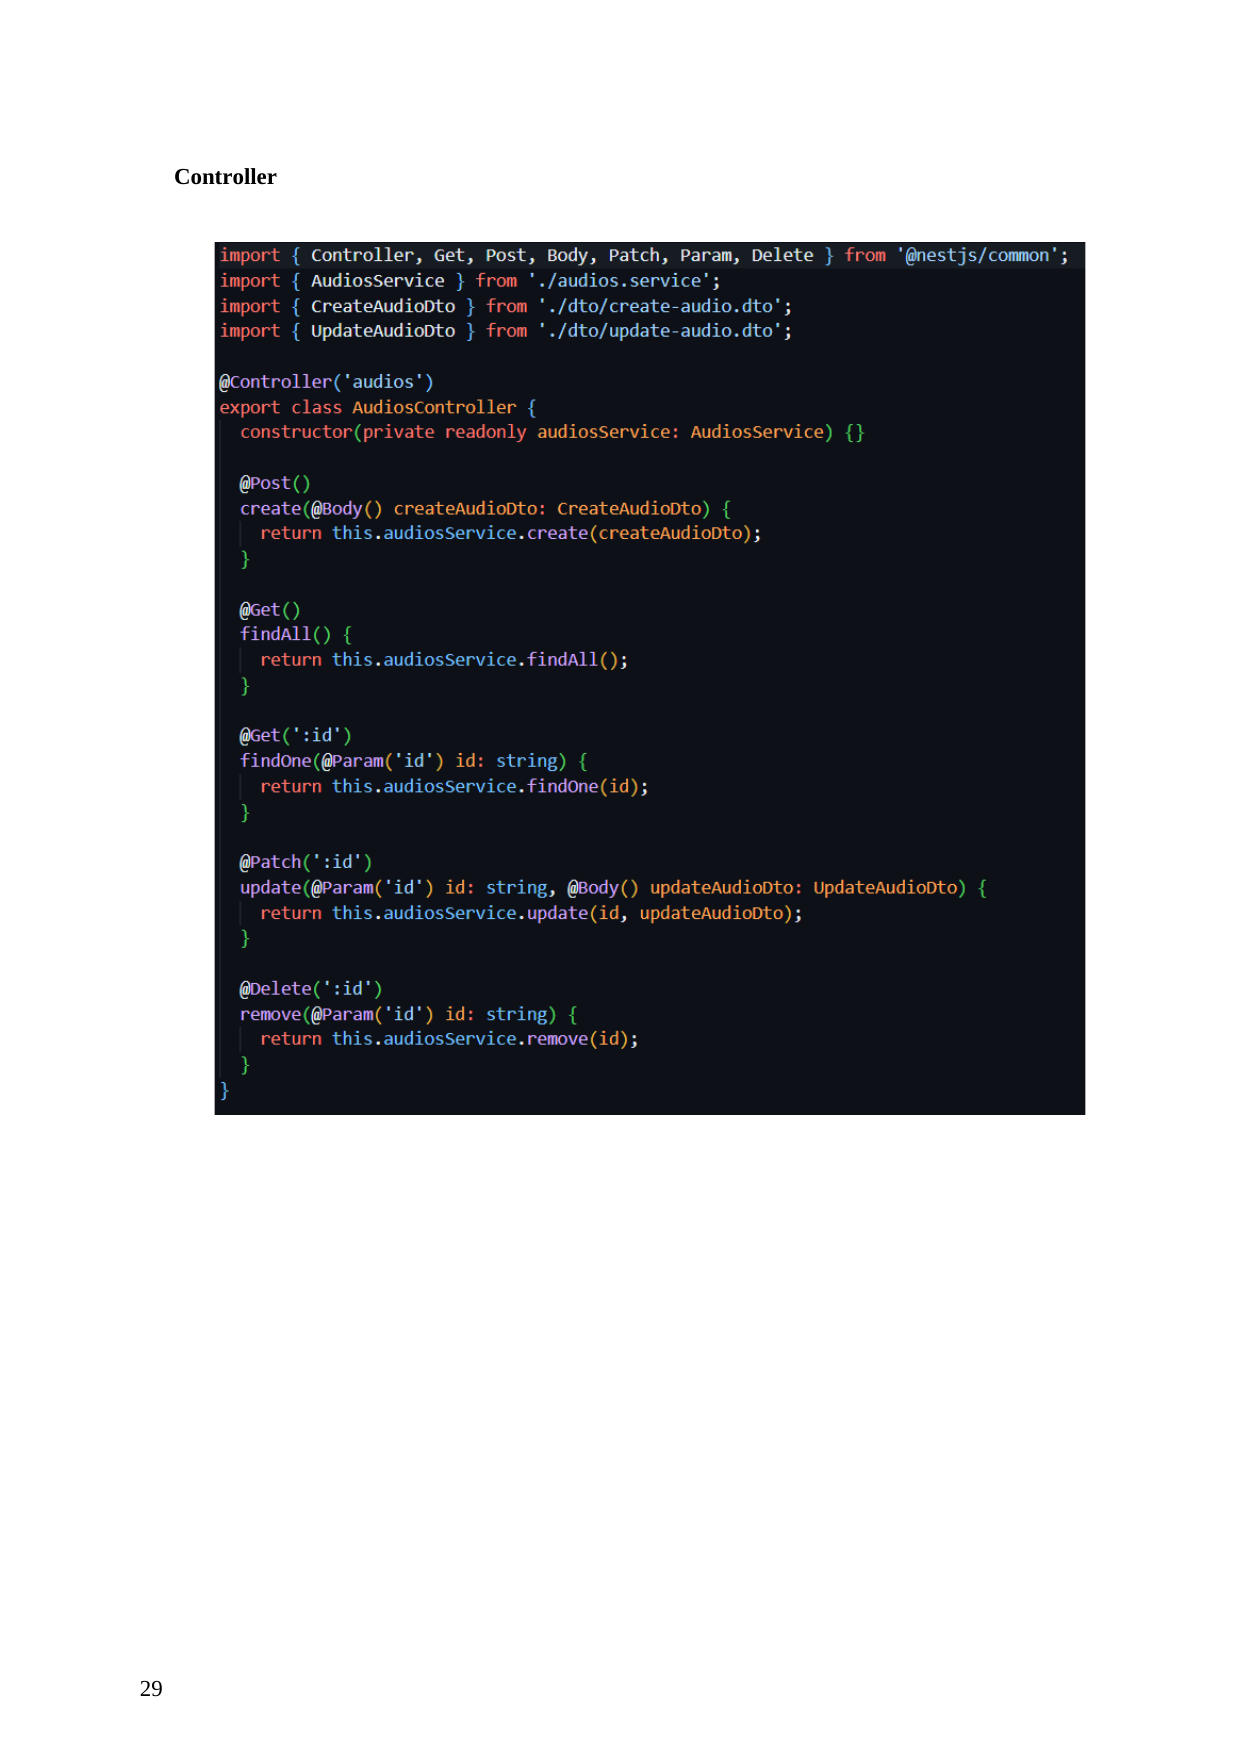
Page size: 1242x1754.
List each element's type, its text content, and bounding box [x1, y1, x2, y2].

picture [214, 242, 1086, 1115]
text Controller [139, 163, 1242, 190]
